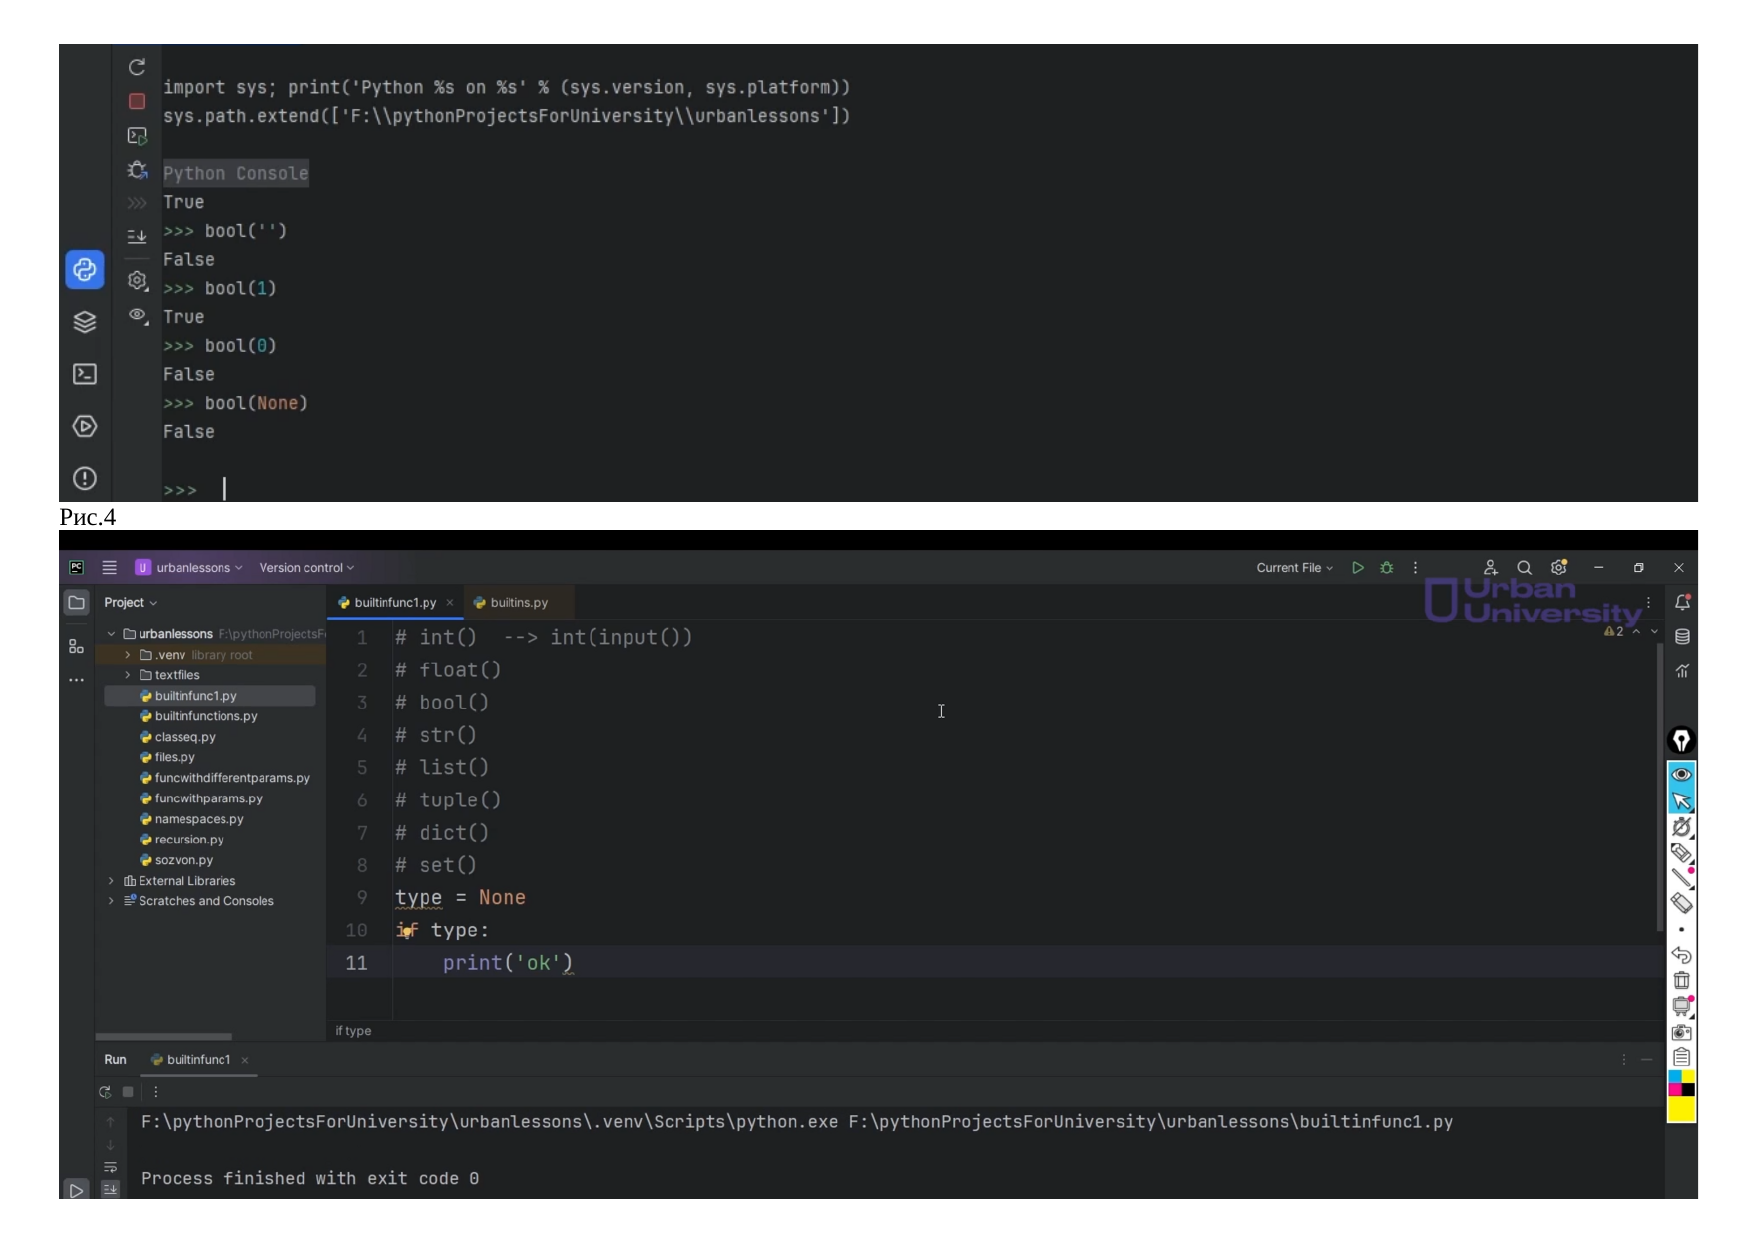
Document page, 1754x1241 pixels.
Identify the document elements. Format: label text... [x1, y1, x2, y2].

picture [59, 44, 1699, 502]
picture [59, 530, 1699, 1199]
text Рис.4 [59, 502, 1698, 530]
